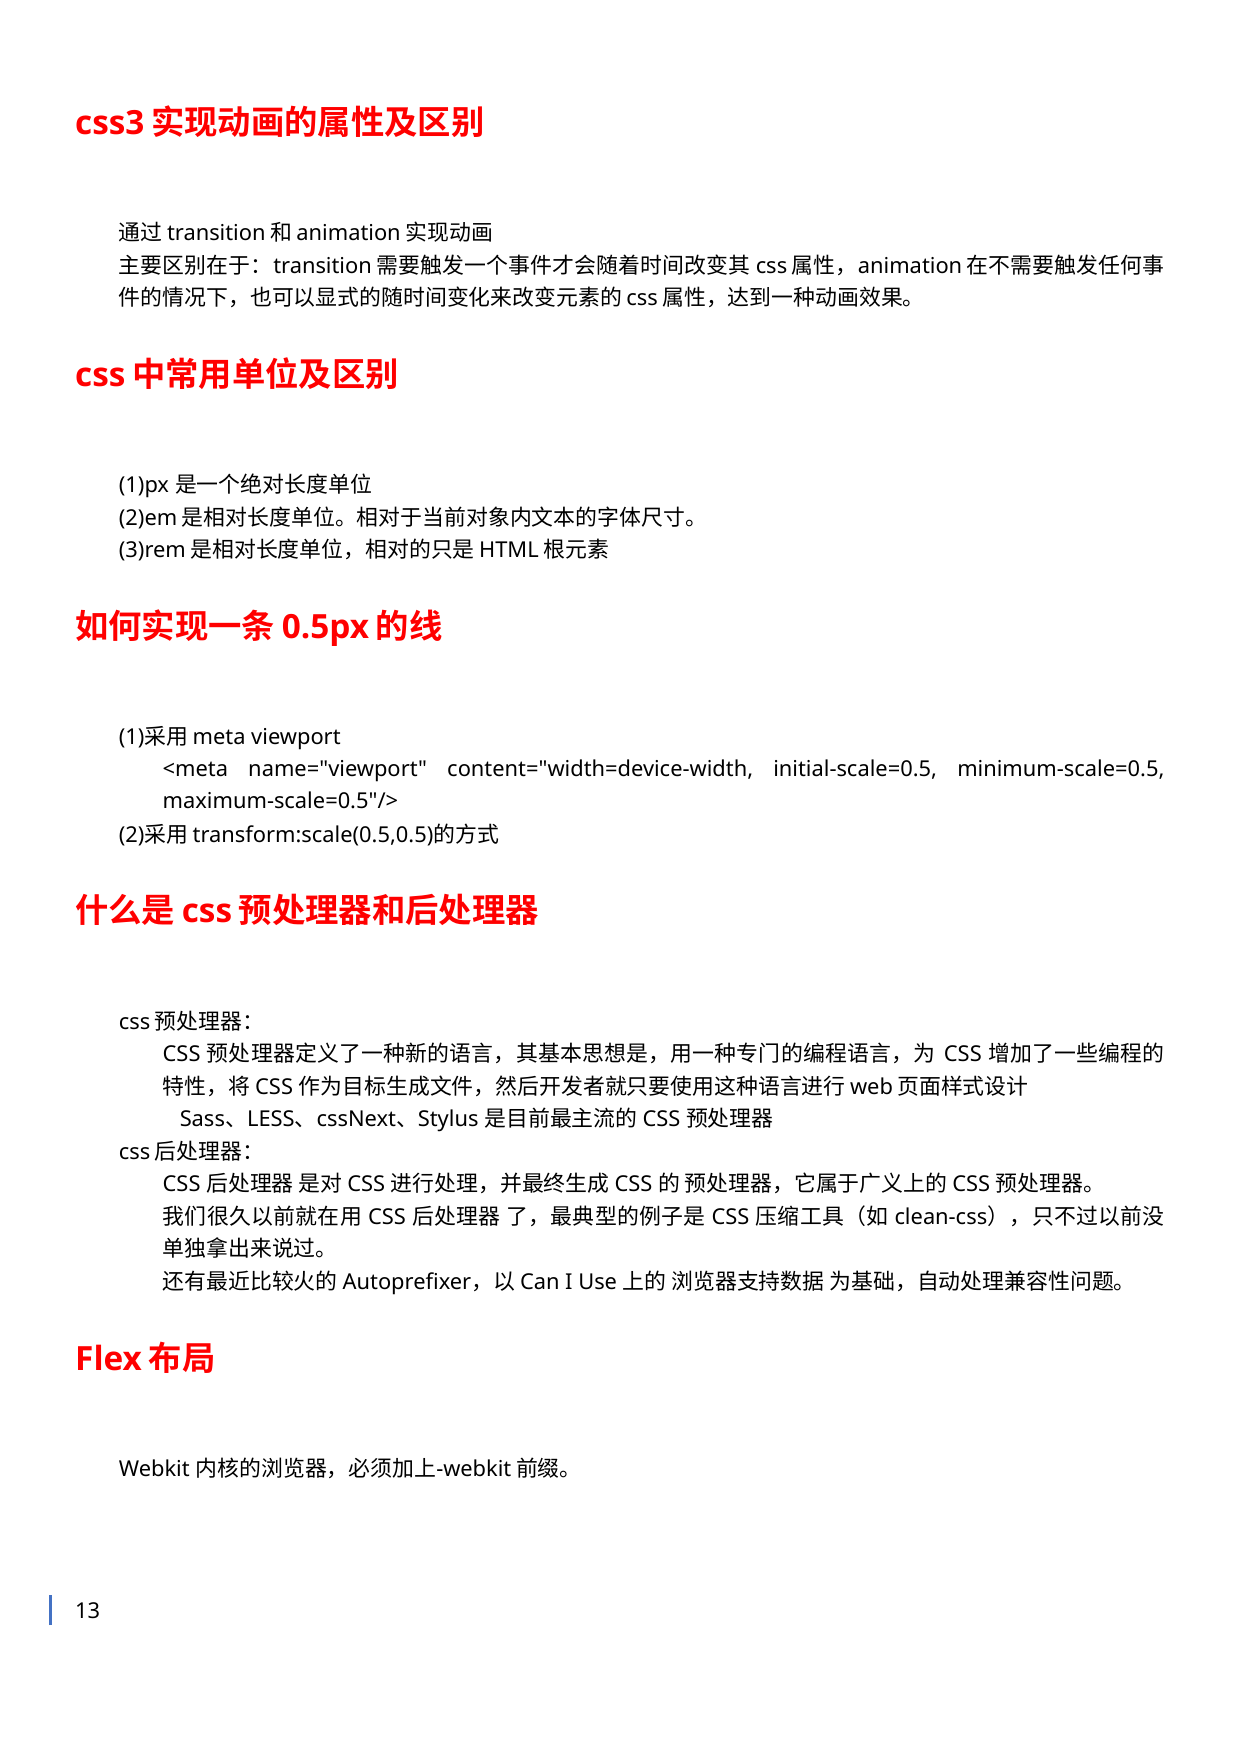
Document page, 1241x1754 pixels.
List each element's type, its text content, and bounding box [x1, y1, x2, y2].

text CSS 预处理器定义了一种新的语言，其基本思想是，用一种专门的编程语言，为 CSS 增加了一些编程的特性，将 CSS 作为目标生成文件，然后开发者就只要使用这种语言进行web页面样式设计 [162, 1036, 1165, 1101]
text (1)采用meta viewport [119, 719, 1165, 751]
text css预处理器： [119, 1003, 1165, 1036]
subtitle 什么是css预处理器和后处理器 [75, 876, 1165, 941]
text 通过transition和animation实现动画 [119, 215, 1165, 247]
text Sass、LESS、cssNext、Stylus 是目前最主流的 CSS 预处理器 [162, 1101, 1165, 1133]
text css后处理器： [119, 1133, 1165, 1166]
text Webkit 内核的浏览器，必须加上-webkit前缀。 [119, 1450, 1165, 1483]
subtitle Flex布局 [75, 1323, 1165, 1388]
text <meta name="viewport" content="width=device-width, initial-scale=0.5, minimum-scale=0.5, maximum-scale=0.5"/> [162, 751, 1165, 816]
text (3)rem是相对长度单位，相对的只是HTML根元素 [75, 532, 1165, 564]
text (2)采用transform:scale(0.5,0.5)的方式 [119, 816, 1165, 849]
text (1)px 是一个绝对长度单位 [75, 467, 1165, 499]
text (2)em是相对长度单位。相对于当前对象内文本的字体尺寸。 [75, 499, 1165, 532]
subtitle css3实现动画的属性及区别 [75, 88, 1165, 153]
text 主要区别在于：transition需要触发一个事件才会随着时间改变其css属性，animation在不需要触发任何事件的情况下，也可以显式的随时间变化来改变元素的css属性，达到一种动画效果。 [119, 247, 1165, 312]
text 我们很久以前就在用 CSS 后处理器 了，最典型的例子是 CSS 压缩工具（如 clean-css），只不过以前没单独拿出来说过。 [162, 1198, 1165, 1263]
text 还有最近比较火的 Autoprefixer，以 Can I Use 上的 浏览器支持数据 为基础，自动处理兼容性问题。 [162, 1263, 1165, 1296]
text CSS 后处理器 是对 CSS 进行处理，并最终生成 CSS 的 预处理器，它属于广义上的 CSS 预处理器。 [162, 1166, 1165, 1198]
subtitle css中常用单位及区别 [75, 339, 1165, 404]
subtitle 如何实现一条0.5px的线 [75, 592, 1165, 657]
